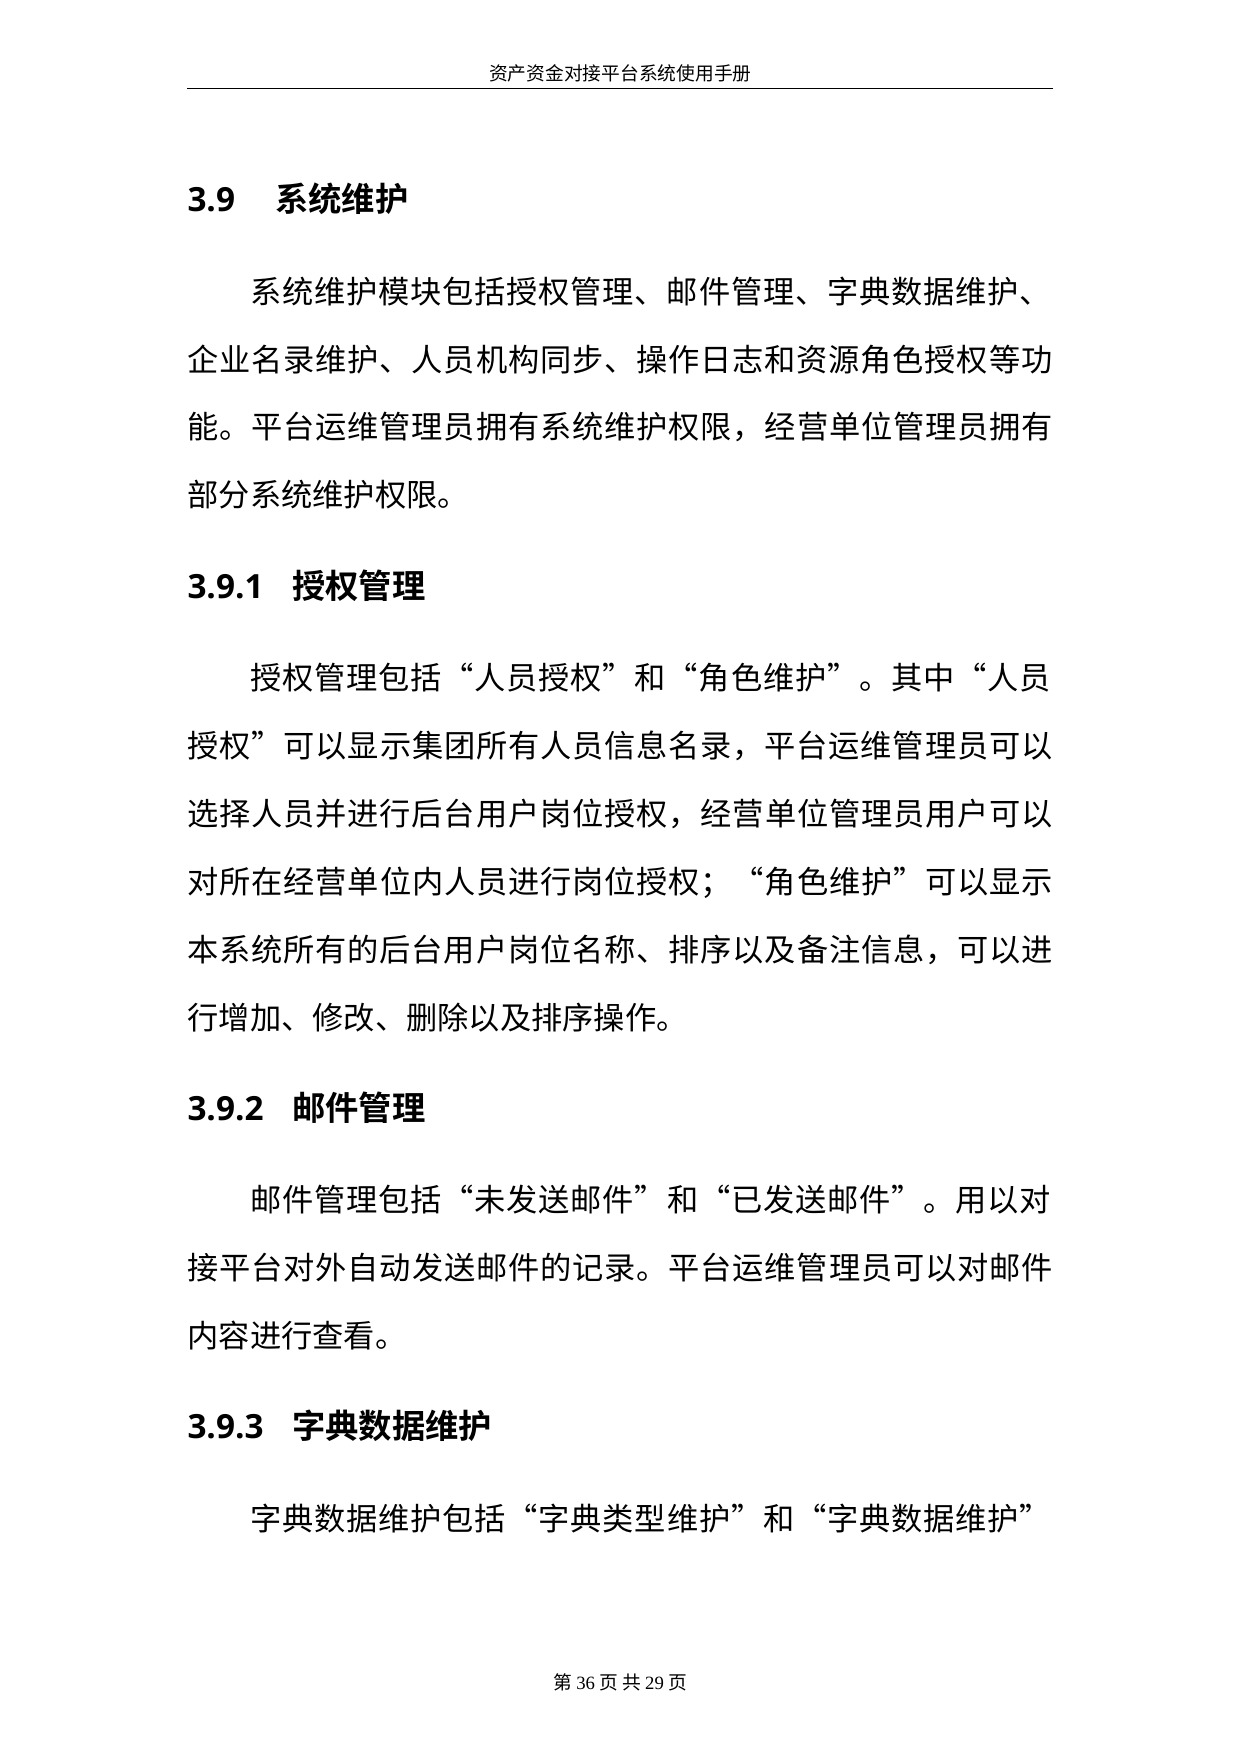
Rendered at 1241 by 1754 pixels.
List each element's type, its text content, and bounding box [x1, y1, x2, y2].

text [187, 1494, 1053, 1539]
text 授权管理包括“人员授权”和“角色维护”。其中“人员授权”可以显示集团所有人员信息名录，平台运维管理员可以选择人员并进行后台用户岗位授权，经营单位管理员用户可以对所在经营单位内人员进行岗位授权；“角色维护”可以显示本系统所有的后台用户岗位名称、排序以及备注信息，可以进行增加、修改、删除以及排序操作。 [187, 653, 1053, 1038]
text 系统维护模块包括授权管理、邮件管理、字典数据维护、企业名录维护、人员机构同步、操作日志和资源角色授权等功能。平台运维管理员拥有系统维护权限，经营单位管理员拥有部分系统维护权限。 [187, 267, 1053, 516]
subtitle 授权管理 [187, 538, 1053, 629]
text 邮件管理包括“未发送邮件”和“已发送邮件”。用以对接平台对外自动发送邮件的记录。平台运维管理员可以对邮件内容进行查看。 [187, 1176, 1053, 1357]
subtitle 系统维护 [187, 152, 1053, 243]
subtitle 邮件管理 [187, 1061, 1053, 1151]
subtitle 字典数据维护 [187, 1379, 1053, 1470]
